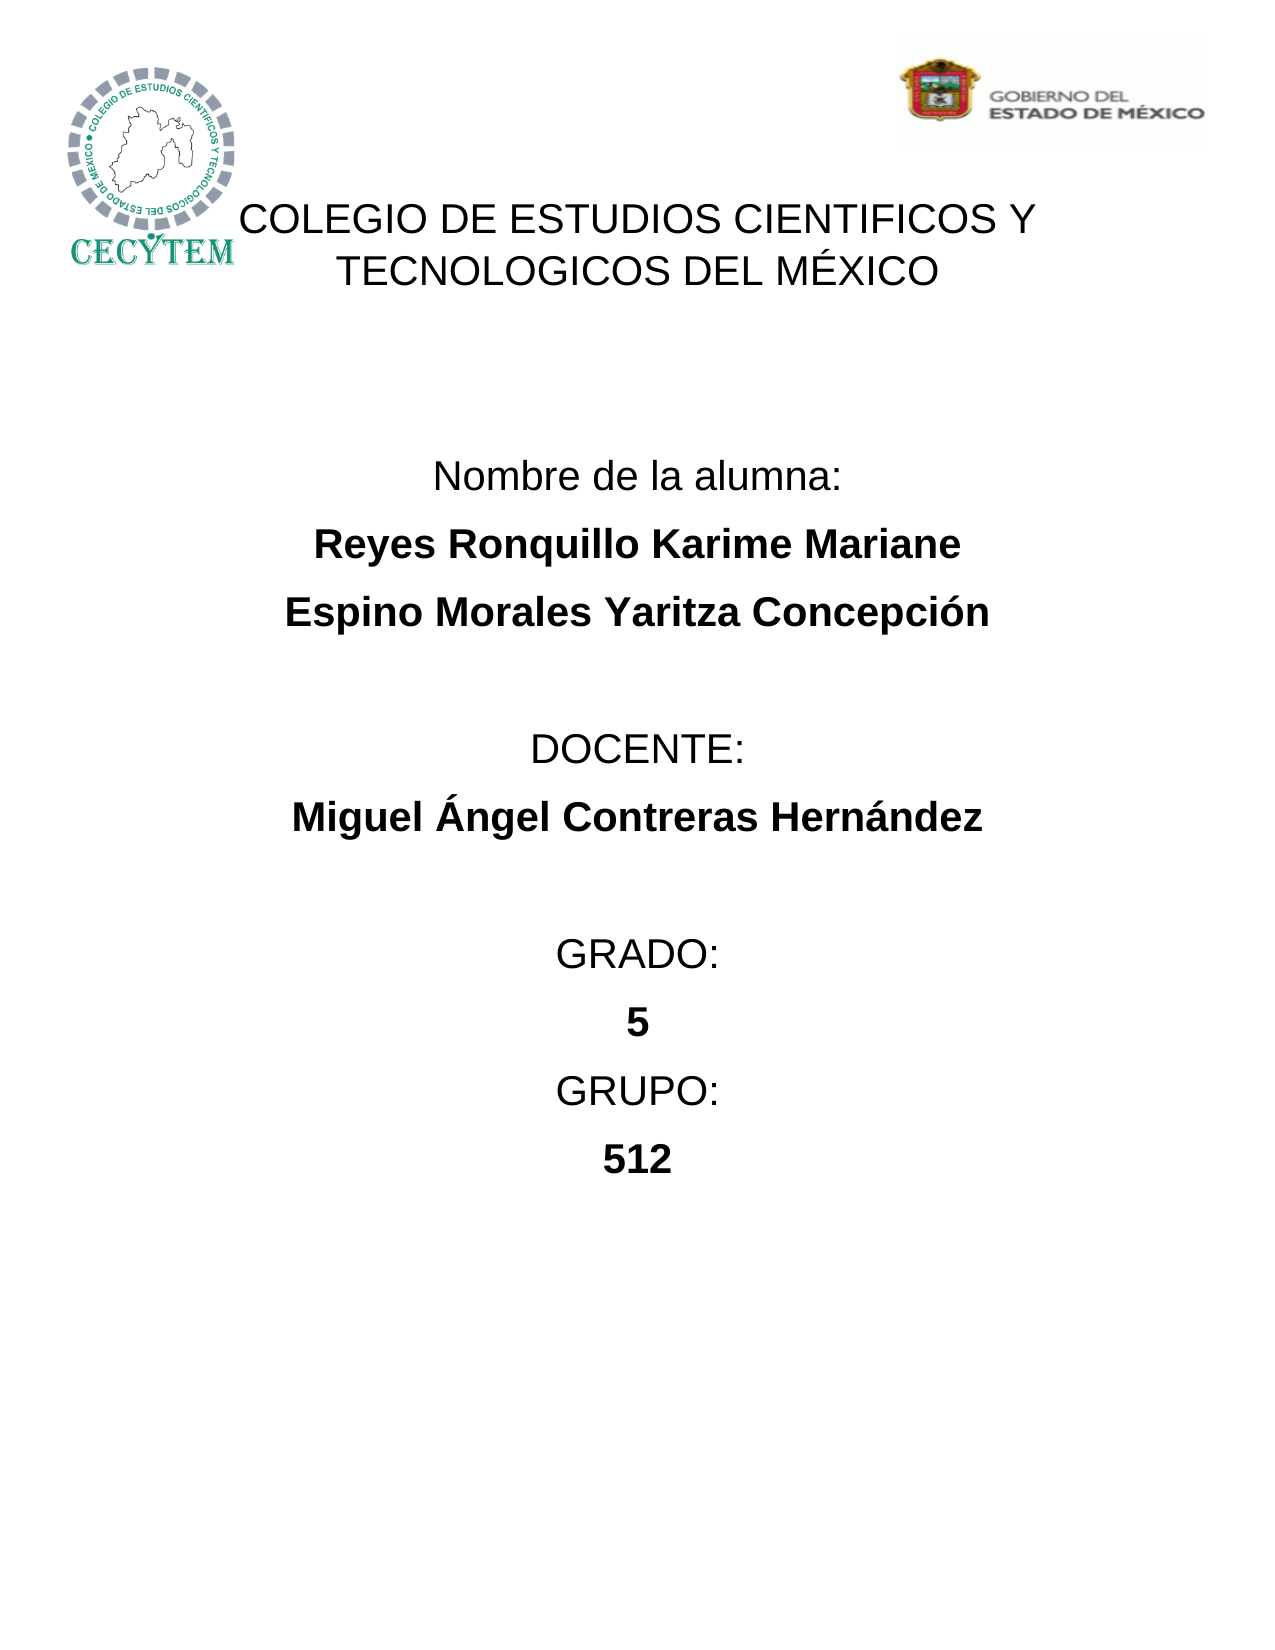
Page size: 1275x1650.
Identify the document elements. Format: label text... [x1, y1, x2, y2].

text Espino Morales Yaritza Concepción [177, 588, 1098, 636]
text Nombre de la alumna: [177, 451, 1098, 499]
text Miguel Ángel Contreras Hernández [177, 793, 1098, 841]
text Reyes Ronquillo Karime Mariane [177, 519, 1098, 567]
text DOCENTE: [177, 724, 1098, 772]
text 512 [177, 1134, 1098, 1182]
text 5 [177, 998, 1098, 1046]
picture [895, 37, 1208, 146]
text GRUPO: [177, 1066, 1098, 1114]
text COLEGIO DE ESTUDIOS CIENTIFICOS Y TECNOLOGICOS DEL MÉXICO [177, 194, 1098, 294]
text GRADO: [177, 929, 1098, 977]
picture [67, 67, 235, 265]
